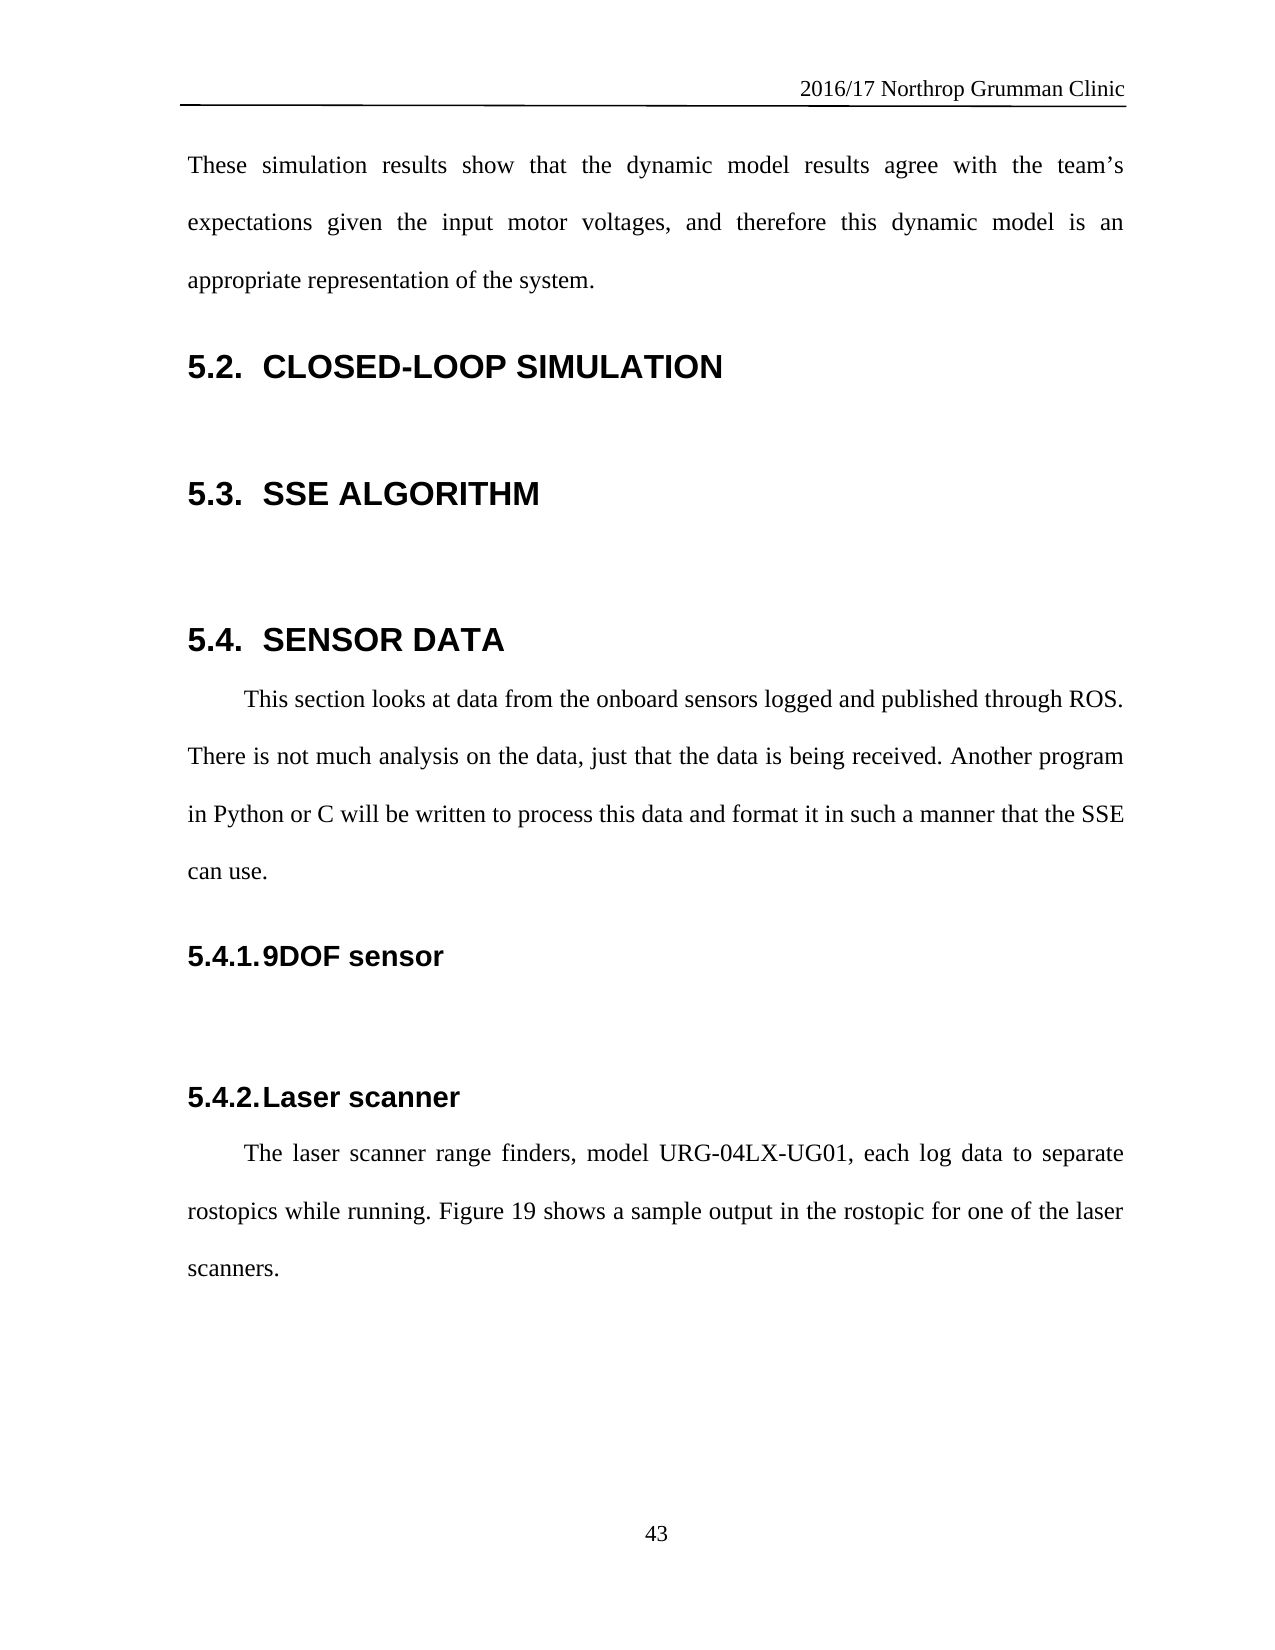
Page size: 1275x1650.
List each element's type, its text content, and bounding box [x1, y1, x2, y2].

text This section looks at data from the onboard sensors logged and published through ROS. There is not much analysis on the data, just that the data is being received. Another program in Python or C will be written to process this data and format it in such a manner that the SSE can use. [187, 684, 1125, 885]
subtitle 9DOF sensor [187, 939, 1125, 972]
subtitle SSE algorithm [187, 474, 1125, 513]
subtitle Laser scanner [187, 1080, 1125, 1113]
text These simulation results show that the dynamic model results agree with the team’s expectations given the input motor voltages, and therefore this dynamic model is an appropriate representation of the system. [187, 150, 1125, 294]
text The laser scanner range finders, model URG-04LX-UG01, each log data to separate rostopics while running. Figure 19 shows a sample output in the rostopic for one of the laser scanners. [187, 1138, 1125, 1282]
subtitle Closed-loop simulation [187, 347, 1125, 386]
subtitle Sensor data [187, 620, 1125, 659]
